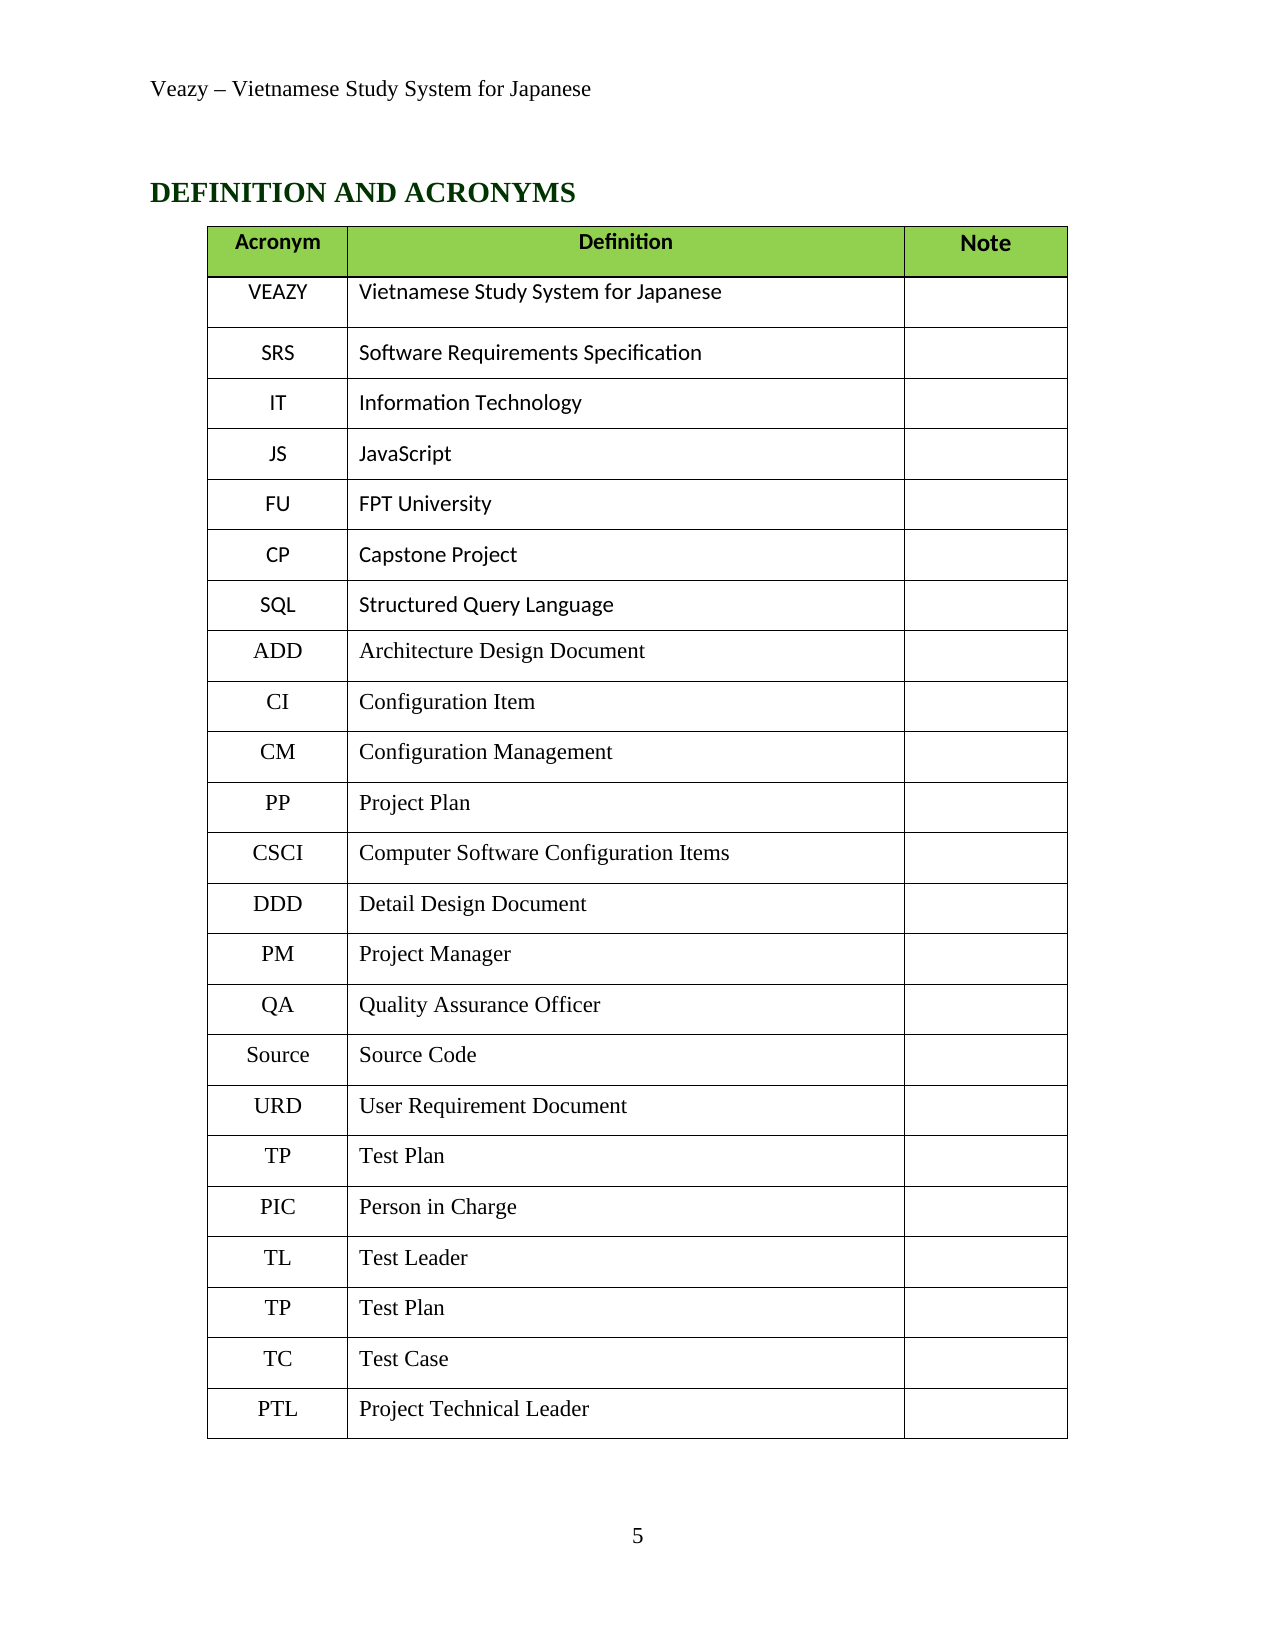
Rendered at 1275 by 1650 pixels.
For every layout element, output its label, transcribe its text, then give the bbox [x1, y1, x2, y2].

table_cell [905, 1187, 1067, 1236]
table_cell Architecture Design Document [348, 631, 904, 681]
table_cell [905, 934, 1067, 984]
table_cell [905, 1288, 1067, 1337]
table_cell Software Requirements Specification [348, 328, 904, 377]
table_cell [905, 1338, 1067, 1388]
table_cell QA [208, 985, 347, 1034]
table_cell URD [208, 1086, 347, 1135]
table_cell Detail Design Document [348, 884, 904, 933]
table_cell CM [208, 732, 347, 782]
table_cell VEAZY [208, 278, 347, 327]
table_cell Structured Query Language [348, 581, 904, 630]
table_cell Test Plan [348, 1288, 904, 1337]
table_cell TC [208, 1338, 347, 1388]
table_cell [905, 379, 1067, 428]
table_cell ADD [208, 631, 347, 681]
table_cell Project Manager [348, 934, 904, 984]
table_cell [905, 328, 1067, 377]
table_cell CP [208, 530, 347, 579]
table_cell [905, 783, 1067, 832]
table_cell [905, 278, 1067, 327]
table_cell TP [208, 1288, 347, 1337]
subtitle Definition and Acronyms [150, 175, 1125, 208]
table_cell Quality Assurance Officer [348, 985, 904, 1034]
table_cell CSCI [208, 833, 347, 883]
table_cell Vietnamese Study System for Japanese [348, 278, 904, 327]
table_cell Configuration Item [348, 682, 904, 731]
table_cell IT [208, 379, 347, 428]
table_cell PIC [208, 1187, 347, 1236]
table_cell Person in Charge [348, 1187, 904, 1236]
table_cell Project Plan [348, 783, 904, 832]
table_cell PP [208, 783, 347, 832]
table_cell Configuration Management [348, 732, 904, 782]
table_header Acronym [208, 227, 347, 276]
table_header Definition [348, 227, 904, 276]
table_cell Computer Software Configuration Items [348, 833, 904, 883]
table_cell JavaScript [348, 429, 904, 478]
table_cell Test Case [348, 1338, 904, 1388]
table_cell User Requirement Document [348, 1086, 904, 1135]
table_cell Test Leader [348, 1237, 904, 1287]
table_cell Project Technical Leader [348, 1389, 904, 1438]
table_cell Source Code [348, 1035, 904, 1085]
table_cell DDD [208, 884, 347, 933]
table_cell [905, 833, 1067, 883]
table_cell [905, 682, 1067, 731]
table_cell [905, 1035, 1067, 1085]
table_cell [905, 1389, 1067, 1438]
table_cell [905, 884, 1067, 933]
table_cell JS [208, 429, 347, 478]
table_cell [905, 530, 1067, 579]
table_cell PTL [208, 1389, 347, 1438]
table_cell CI [208, 682, 347, 731]
table_cell Information Technology [348, 379, 904, 428]
table_cell [905, 1237, 1067, 1287]
table_cell [905, 1136, 1067, 1186]
table_cell SRS [208, 328, 347, 377]
table_cell [905, 480, 1067, 529]
table_cell SQL [208, 581, 347, 630]
table_cell [905, 429, 1067, 478]
table_cell [905, 1086, 1067, 1135]
table_cell TP [208, 1136, 347, 1186]
table_cell [905, 732, 1067, 782]
table_cell [905, 581, 1067, 630]
table_cell Test Plan [348, 1136, 904, 1186]
table_cell [905, 631, 1067, 681]
table_header Note [905, 227, 1067, 276]
table_cell FPT University [348, 480, 904, 529]
table_cell Source [208, 1035, 347, 1085]
table_cell Capstone Project [348, 530, 904, 579]
table_cell TL [208, 1237, 347, 1287]
table_cell FU [208, 480, 347, 529]
table_cell PM [208, 934, 347, 984]
table_cell [905, 985, 1067, 1034]
